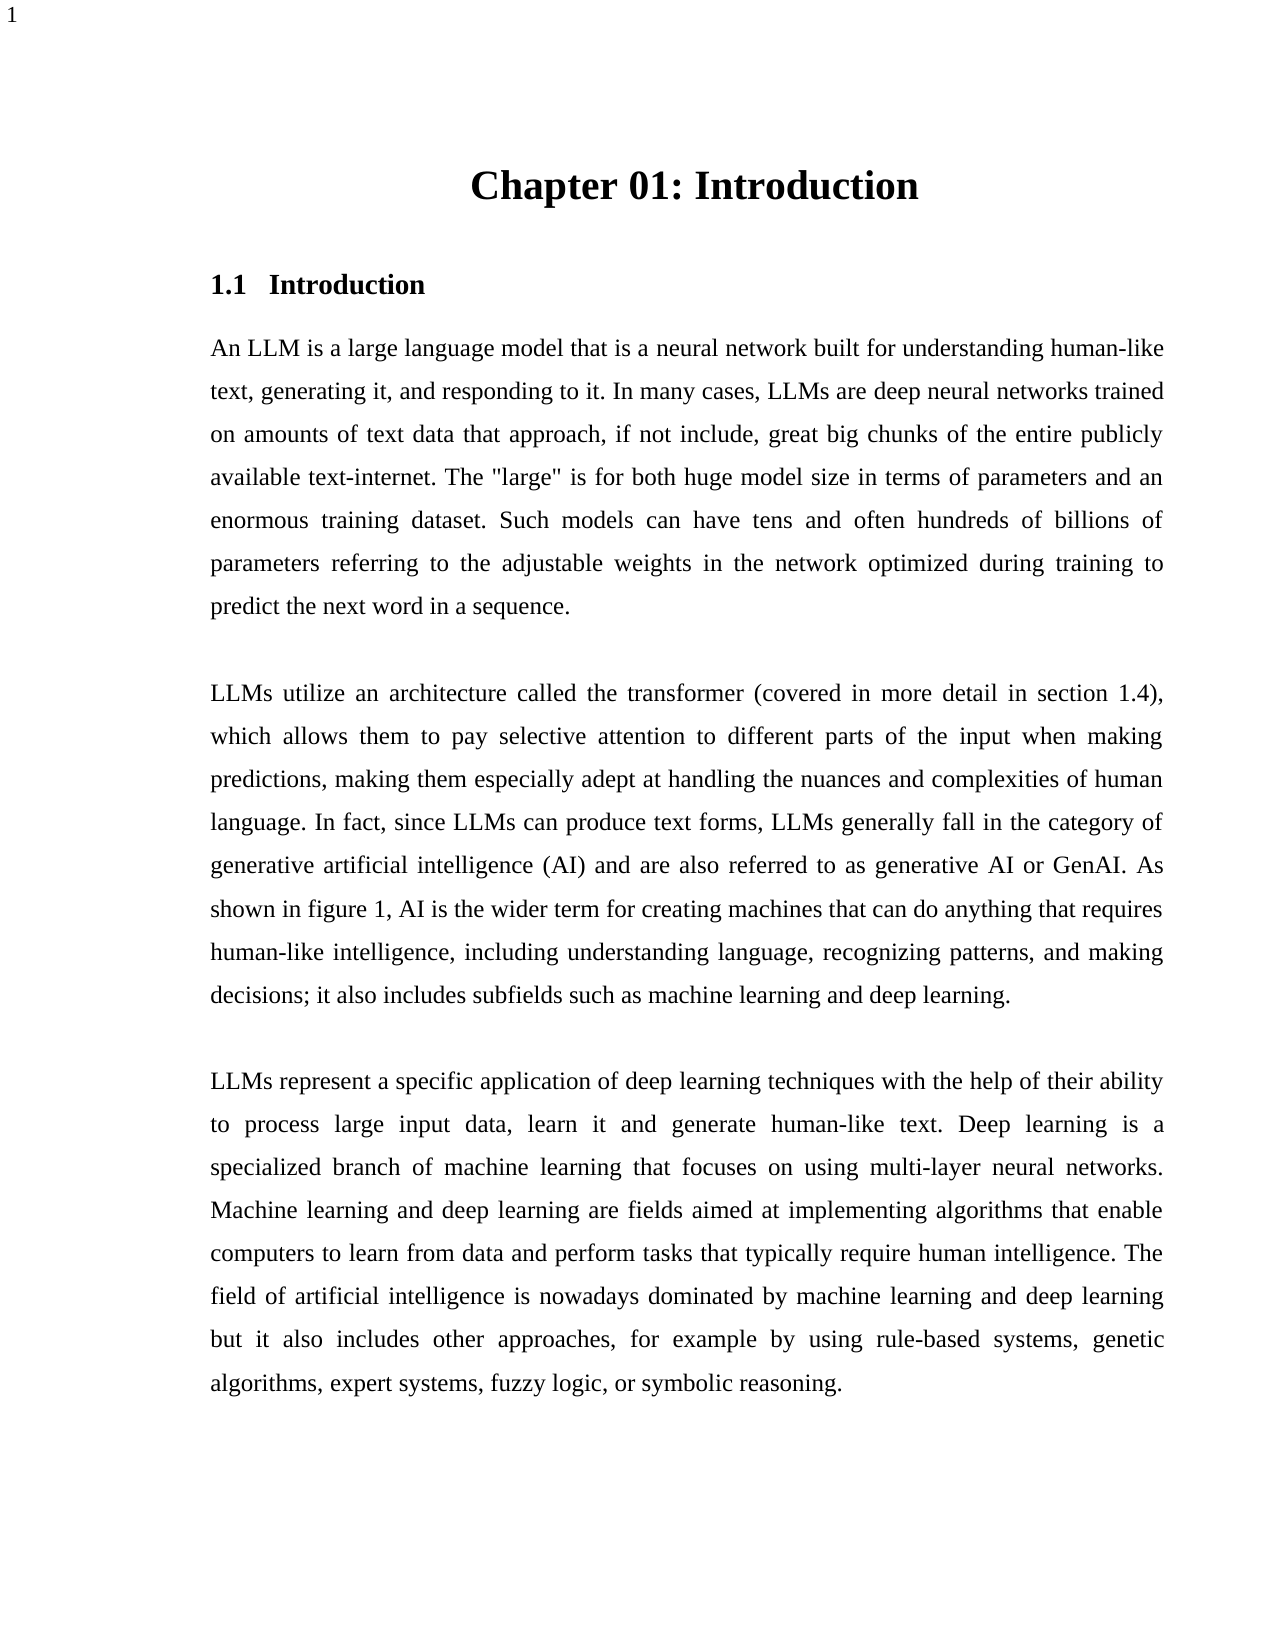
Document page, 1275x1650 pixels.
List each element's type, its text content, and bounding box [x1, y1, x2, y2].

subtitle Chapter 01: Introduction [113, 161, 1275, 208]
subtitle Introduction [210, 267, 1275, 301]
text An LLM is a large language model that is a neural network built for understanding human-like text, generating it, and responding to it. In many cases, LLMs are deep neural networks trained on amounts of text data that approach, if not include, great big chunks of the entire publicly available text-internet. The "large" is for both huge model size in terms of parameters and an enormous training dataset. Such models can have tens and often hundreds of billions of parameters referring to the adjustable weights in the network optimized during training to predict the next word in a sequence. [210, 333, 1164, 620]
text LLMs utilize an architecture called the transformer (covered in more detail in section 1.4), which allows them to pay selective attention to different parts of the input when making predictions, making them especially adept at handling the nuances and complexities of human language. In fact, since LLMs can produce text forms, LLMs generally fall in the category of generative artificial intelligence (AI) and are also referred to as generative AI or GenAI. As shown in figure 1, AI is the wider term for creating machines that can do anything that requires human-like intelligence, including understanding language, recognizing patterns, and making decisions; it also includes subfields such as machine learning and deep learning. [210, 678, 1164, 1009]
text LLMs represent a specific application of deep learning techniques with the help of their ability to process large input data, learn it and generate human-like text. Deep learning is a specialized branch of machine learning that focuses on using multi-layer neural networks. Machine learning and deep learning are fields aimed at implementing algorithms that enable computers to learn from data and perform tasks that typically require human intelligence. The field of artificial intelligence is nowadays dominated by machine learning and deep learning but it also includes other approaches, for example by using rule-based systems, genetic algorithms, expert systems, fuzzy logic, or symbolic reasoning. [210, 1066, 1164, 1396]
